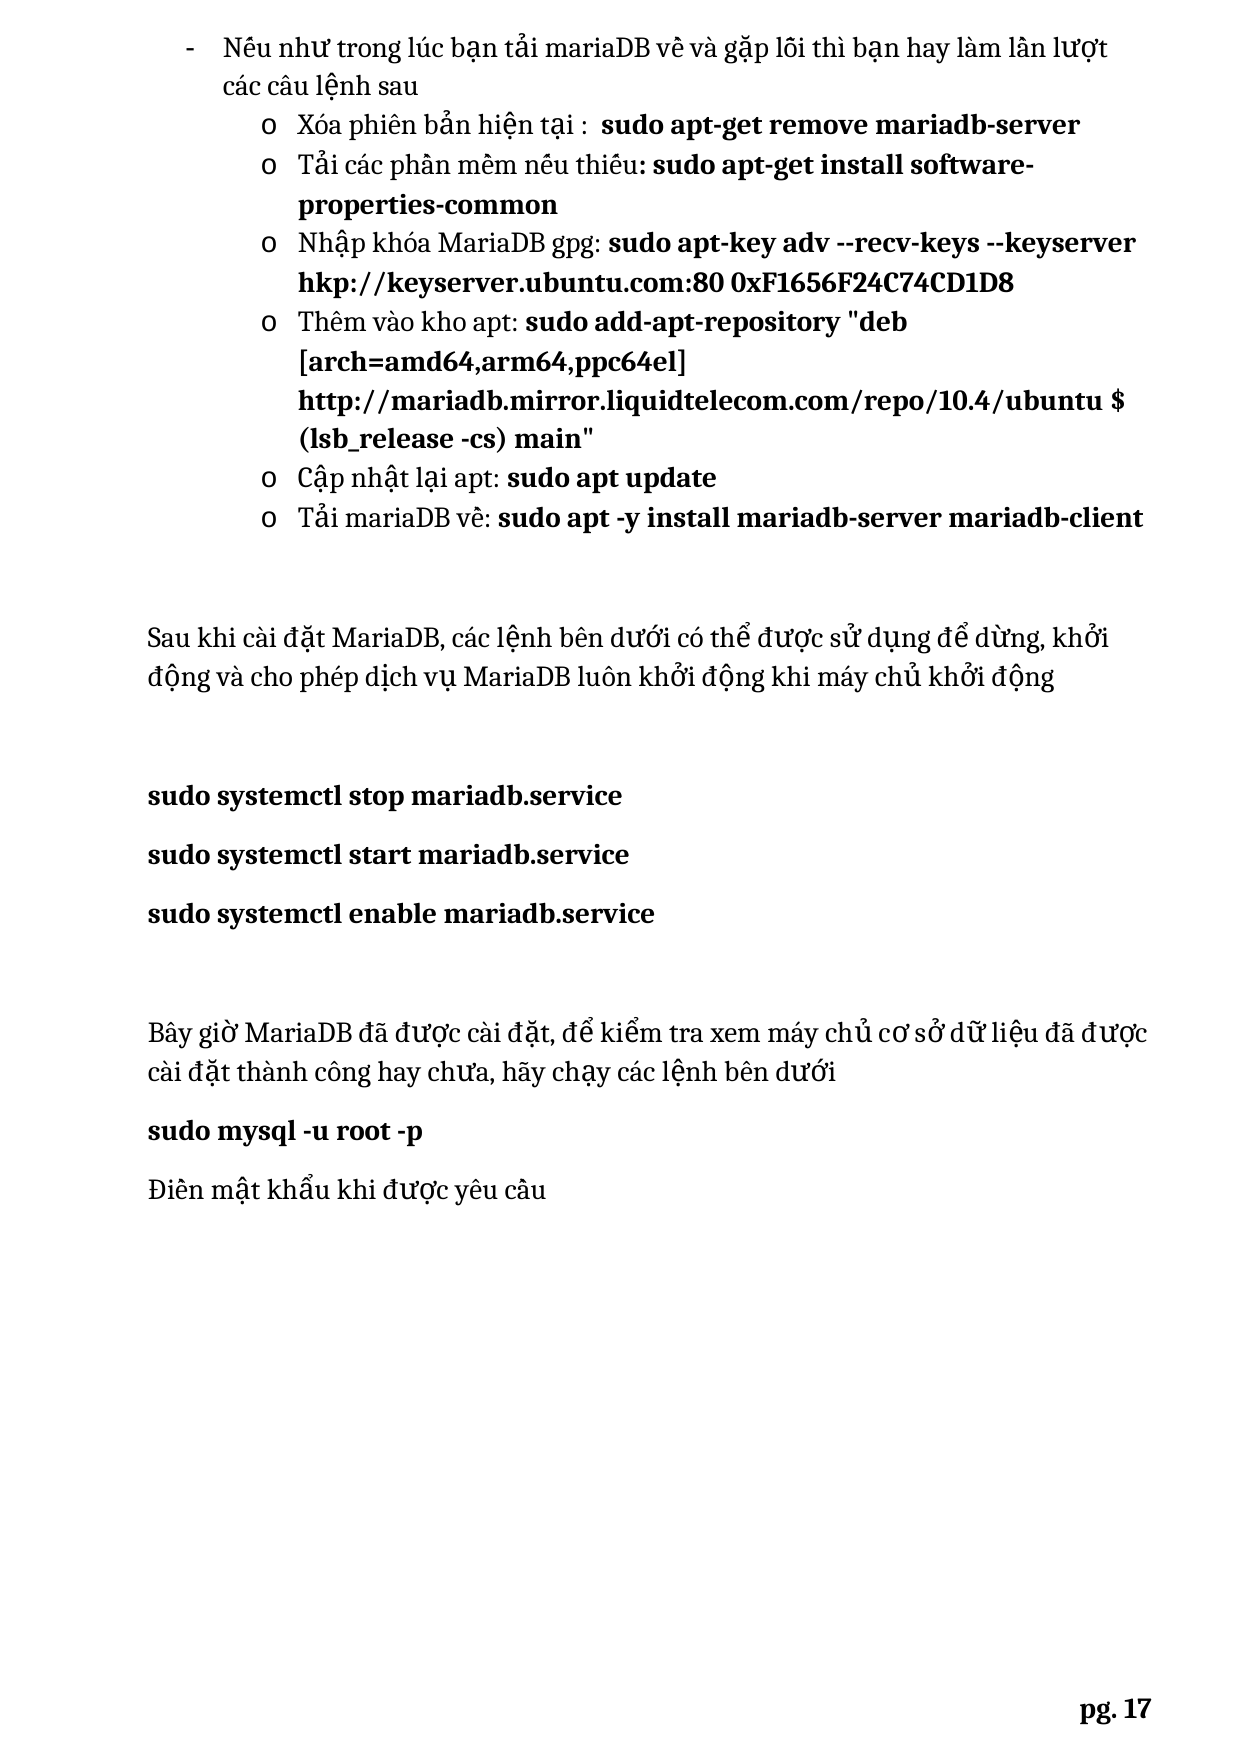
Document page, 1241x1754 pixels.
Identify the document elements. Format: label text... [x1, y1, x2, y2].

text sudo systemctl start mariadb.service [148, 838, 1152, 872]
list Tải các phần mềm nếu thiếu: sudo apt-get install software-properties-common [260, 148, 1152, 222]
list Cập nhật lại apt: sudo apt update [260, 461, 1152, 496]
text sudo systemctl enable mariadb.service [148, 897, 1152, 931]
list Tải mariaDB về: sudo apt -y install mariadb-server mariadb-client [260, 501, 1152, 536]
text Sau khi cài đặt MariaDB, các lệnh bên dưới có thể được sử dụng để dừng, khởi động và cho phép dịch vụ MariaDB luôn khởi động khi máy chủ khởi động [148, 621, 1152, 693]
text sudo systemctl stop mariadb.service [148, 779, 1152, 812]
text sudo mysql -u root -p [148, 1114, 1152, 1148]
list Nếu như trong lúc bạn tải mariaDB về và gặp lỗi thì bạn hay làm lần lượt các câu lệnh sau [185, 29, 1152, 103]
list Thêm vào kho apt: sudo add-apt-repository "deb [arch=amd64,arm64,ppc64el] http://mariadb.mirror.liquidtelecom.com/repo/10.4/ubuntu $(lsb_release -cs) main" [260, 305, 1152, 456]
text Điền mật khẩu khi được yêu cầu [148, 1173, 1152, 1207]
list Nhập khóa MariaDB gpg: sudo apt-key adv --recv-keys --keyserver hkp://keyserver.ubuntu.com:80 0xF1656F24C74CD1D8 [260, 227, 1152, 300]
text Bây giờ MariaDB đã được cài đặt, để kiểm tra xem máy chủ cơ sở dữ liệu đã được cài đặt thành công hay chưa, hãy chạy các lệnh bên dưới [148, 1016, 1152, 1088]
list Xóa phiên bản hiện tại : sudo apt-get remove mariadb-server [260, 108, 1152, 143]
